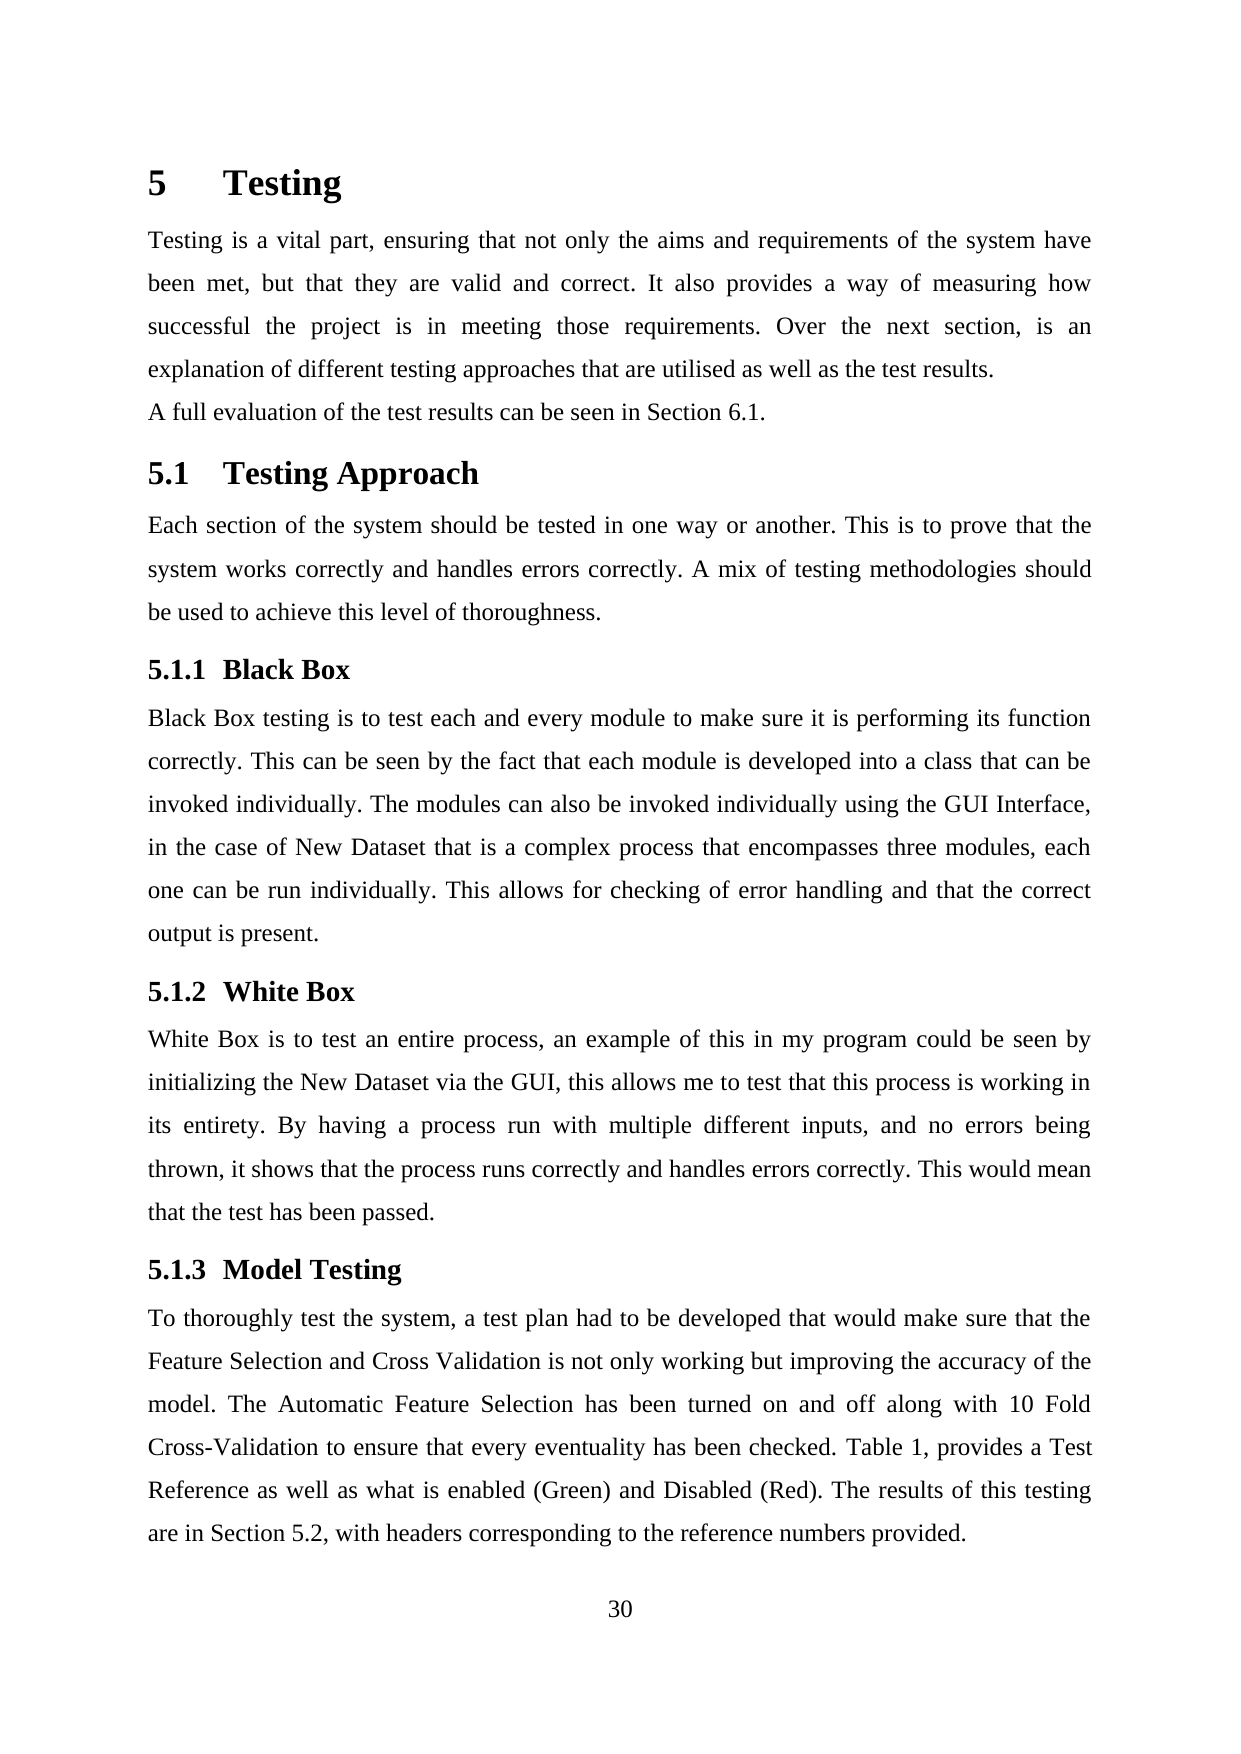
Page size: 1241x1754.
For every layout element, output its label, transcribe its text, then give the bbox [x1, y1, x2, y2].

subtitle White Box [148, 974, 1092, 1007]
subtitle Black Box [148, 652, 1092, 686]
text White Box is to test an entire process, an example of this in my program could be seen by initializing the New Dataset via the GUI, this allows me to test that this process is working in its entirety. By having a process run with multiple different inputs, and no errors being thrown, it shows that the process runs correctly and handles errors correctly. This would mean that the test has been passed. [148, 1024, 1092, 1226]
text Each section of the system should be tested in one way or another. This is to prove that the system works correctly and handles errors correctly. A mix of testing methodologies should be used to achieve this level of thoroughness. [148, 511, 1092, 626]
text To thoroughly test the system, a test plan had to be developed that would make sure that the Feature Selection and Cross Validation is not only working but improving the accuracy of the model. The Automatic Feature Selection has been turned on and off along with 10 Fold Cross-Validation to ensure that every eventuality has been checked. Table 1, provides a Test Reference as well as what is enabled (Green) and Disabled (Red). The results of this testing are in Section 5.2, with headers corresponding to the reference numbers provided. [148, 1303, 1092, 1547]
text Black Box testing is to test each and every module to make sure it is performing its function correctly. This can be seen by the fact that each module is developed into a class that can be invoked individually. The modules can also be invoked individually using the GUI Interface, in the case of New Dataset that is a complex process that encompasses three modules, each one can be run individually. This allows for checking of error handling and that the correct output is present. [148, 703, 1092, 947]
subtitle Model Testing [148, 1252, 1092, 1286]
text Testing is a vital part, ensuring that not only the aims and requirements of the system have been met, but that they are valid and correct. It also provides a way of measuring how successful the project is in meeting those requirements. Over the next section, is an explanation of different testing approaches that are utilised as well as the test results. [148, 225, 1092, 383]
text A full evaluation of the test results can be seen in Section 6.1. [148, 397, 1092, 426]
subtitle Testing Approach [148, 453, 1092, 491]
subtitle Testing [148, 160, 1092, 203]
